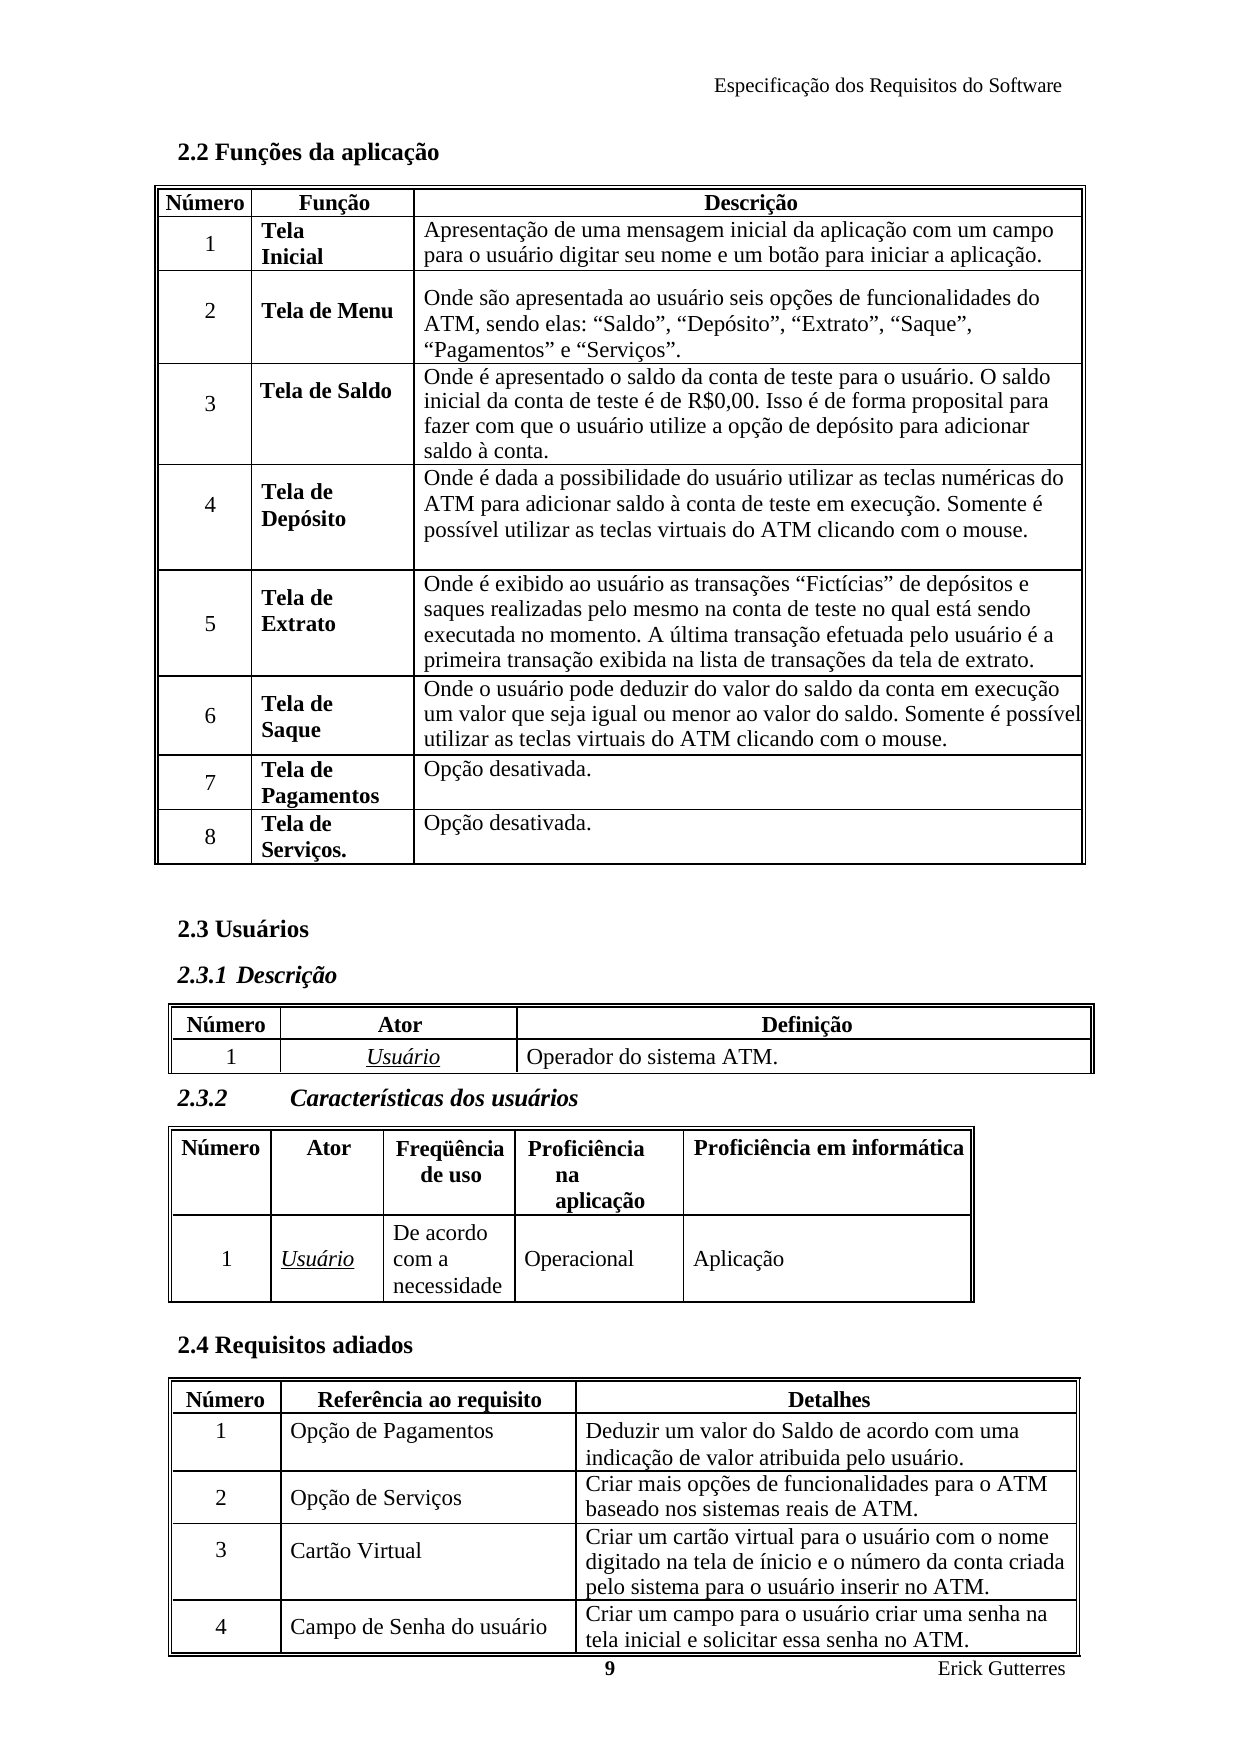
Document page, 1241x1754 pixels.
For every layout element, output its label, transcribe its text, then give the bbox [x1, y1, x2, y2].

table_cell Tela de Saldo [252, 364, 413, 463]
subtitle Requisitos adiados [177, 1330, 1203, 1359]
table_header Número [172, 1131, 270, 1214]
table_header Freqüência de uso [384, 1131, 514, 1214]
table_header Descrição [415, 190, 1081, 216]
table_header Função [252, 190, 413, 216]
table_cell 3 [172, 1524, 280, 1599]
table_cell 1 [172, 1039, 280, 1072]
subtitle Usuários [177, 914, 1203, 943]
table_cell 2 [159, 271, 251, 363]
table_header Número [172, 1008, 280, 1038]
table_cell 2 [172, 1471, 280, 1523]
table_cell Operacional [516, 1216, 683, 1301]
table_cell Criar mais opções de funcionalidades para o ATM baseado nos sistemas reais de ATM. [577, 1472, 1076, 1523]
table_header Ator [272, 1131, 383, 1214]
table_cell 1 [172, 1413, 280, 1470]
table_cell Usuário [281, 1040, 516, 1072]
table_cell Tela Inicial [252, 217, 413, 270]
table_cell Tela de Serviços. [252, 810, 413, 863]
table_cell 7 [159, 756, 251, 809]
table_cell Opção desativada. [415, 756, 1081, 809]
table_cell 1 [172, 1215, 270, 1301]
table_header Referência ao requisito [282, 1382, 575, 1412]
table_cell 3 [159, 364, 251, 463]
table_cell Operador do sistema ATM. [518, 1040, 1090, 1072]
table_cell Campo de Senha do usuário [282, 1601, 575, 1652]
table_cell 4 [172, 1600, 280, 1652]
table_cell Tela de Extrato [252, 571, 413, 675]
table_header Ator [281, 1008, 516, 1038]
subtitle Características dos usuários [177, 1083, 1203, 1111]
table_cell Onde é exibido ao usuário as transações “Fictícias” de depósitos e saques realizadas pelo mesmo na conta de teste no qual está sendo executada no momento. A última transação efetuada pelo usuário é a primeira transação exibida na lista de transações da tela de extrato. [415, 571, 1081, 675]
table_header Proficiência em informática [684, 1131, 970, 1214]
table_cell Opção de Serviços [282, 1472, 575, 1523]
table_cell Apresentação de uma mensagem inicial da aplicação com um campo para o usuário digitar seu nome e um botão para iniciar a aplicação. [415, 217, 1081, 270]
table_cell Onde é dada a possibilidade do usuário utilizar as teclas numéricas do ATM para adicionar saldo à conta de teste em execução. Somente é possível utilizar as teclas virtuais do ATM clicando com o mouse. [415, 465, 1081, 569]
table_cell 5 [159, 571, 251, 675]
table_header Detalhes [577, 1382, 1076, 1412]
table_header Definição [518, 1008, 1090, 1038]
table_cell 8 [159, 810, 251, 863]
table_cell Deduzir um valor do Saldo de acordo com uma indicação de valor atribuida pelo usuário. [577, 1414, 1076, 1470]
table_cell Criar um campo para o usuário criar uma senha na tela inicial e solicitar essa senha no ATM. [577, 1601, 1076, 1652]
table_cell 1 [159, 217, 251, 270]
table_cell Tela de Saque [252, 677, 413, 754]
table_cell Onde são apresentada ao usuário seis opções de funcionalidades do ATM, sendo elas: “Saldo”, “Depósito”, “Extrato”, “Saque”, “Pagamentos” e “Serviços”. [415, 271, 1081, 363]
table_header Proficiência na aplicação [516, 1131, 683, 1214]
table_cell Tela de Pagamentos [252, 756, 413, 809]
table_cell Tela de Menu [252, 271, 413, 363]
table_header Número [159, 190, 251, 216]
table_cell Onde o usuário pode deduzir do valor do saldo da conta em execução um valor que seja igual ou menor ao valor do saldo. Somente é possível utilizar as teclas virtuais do ATM clicando com o mouse. [415, 677, 1081, 754]
table_cell 6 [159, 677, 251, 754]
table_cell De acordo com a necessidade [384, 1216, 514, 1301]
table_cell Opção desativada. [415, 810, 1081, 863]
table_header Número [172, 1382, 280, 1412]
table_cell Onde é apresentado o saldo da conta de teste para o usuário. O saldo inicial da conta de teste é de R$0,00. Isso é de forma proposital para fazer com que o usuário utilize a opção de depósito para adicionar saldo à conta. [415, 364, 1081, 463]
table_cell Usuário [272, 1216, 383, 1301]
table_cell Criar um cartão virtual para o usuário com o nome digitado na tela de ínicio e o número da conta criada pelo sistema para o usuário inserir no ATM. [577, 1524, 1076, 1599]
table_cell Cartão Virtual [282, 1524, 575, 1599]
table_cell Aplicação [684, 1216, 970, 1301]
table_cell Opção de Pagamentos [282, 1414, 575, 1470]
subtitle Descrição [177, 960, 1203, 988]
subtitle Funções da aplicação [177, 137, 1203, 166]
table_cell Tela de Depósito [252, 465, 413, 569]
table_cell 4 [159, 465, 251, 569]
